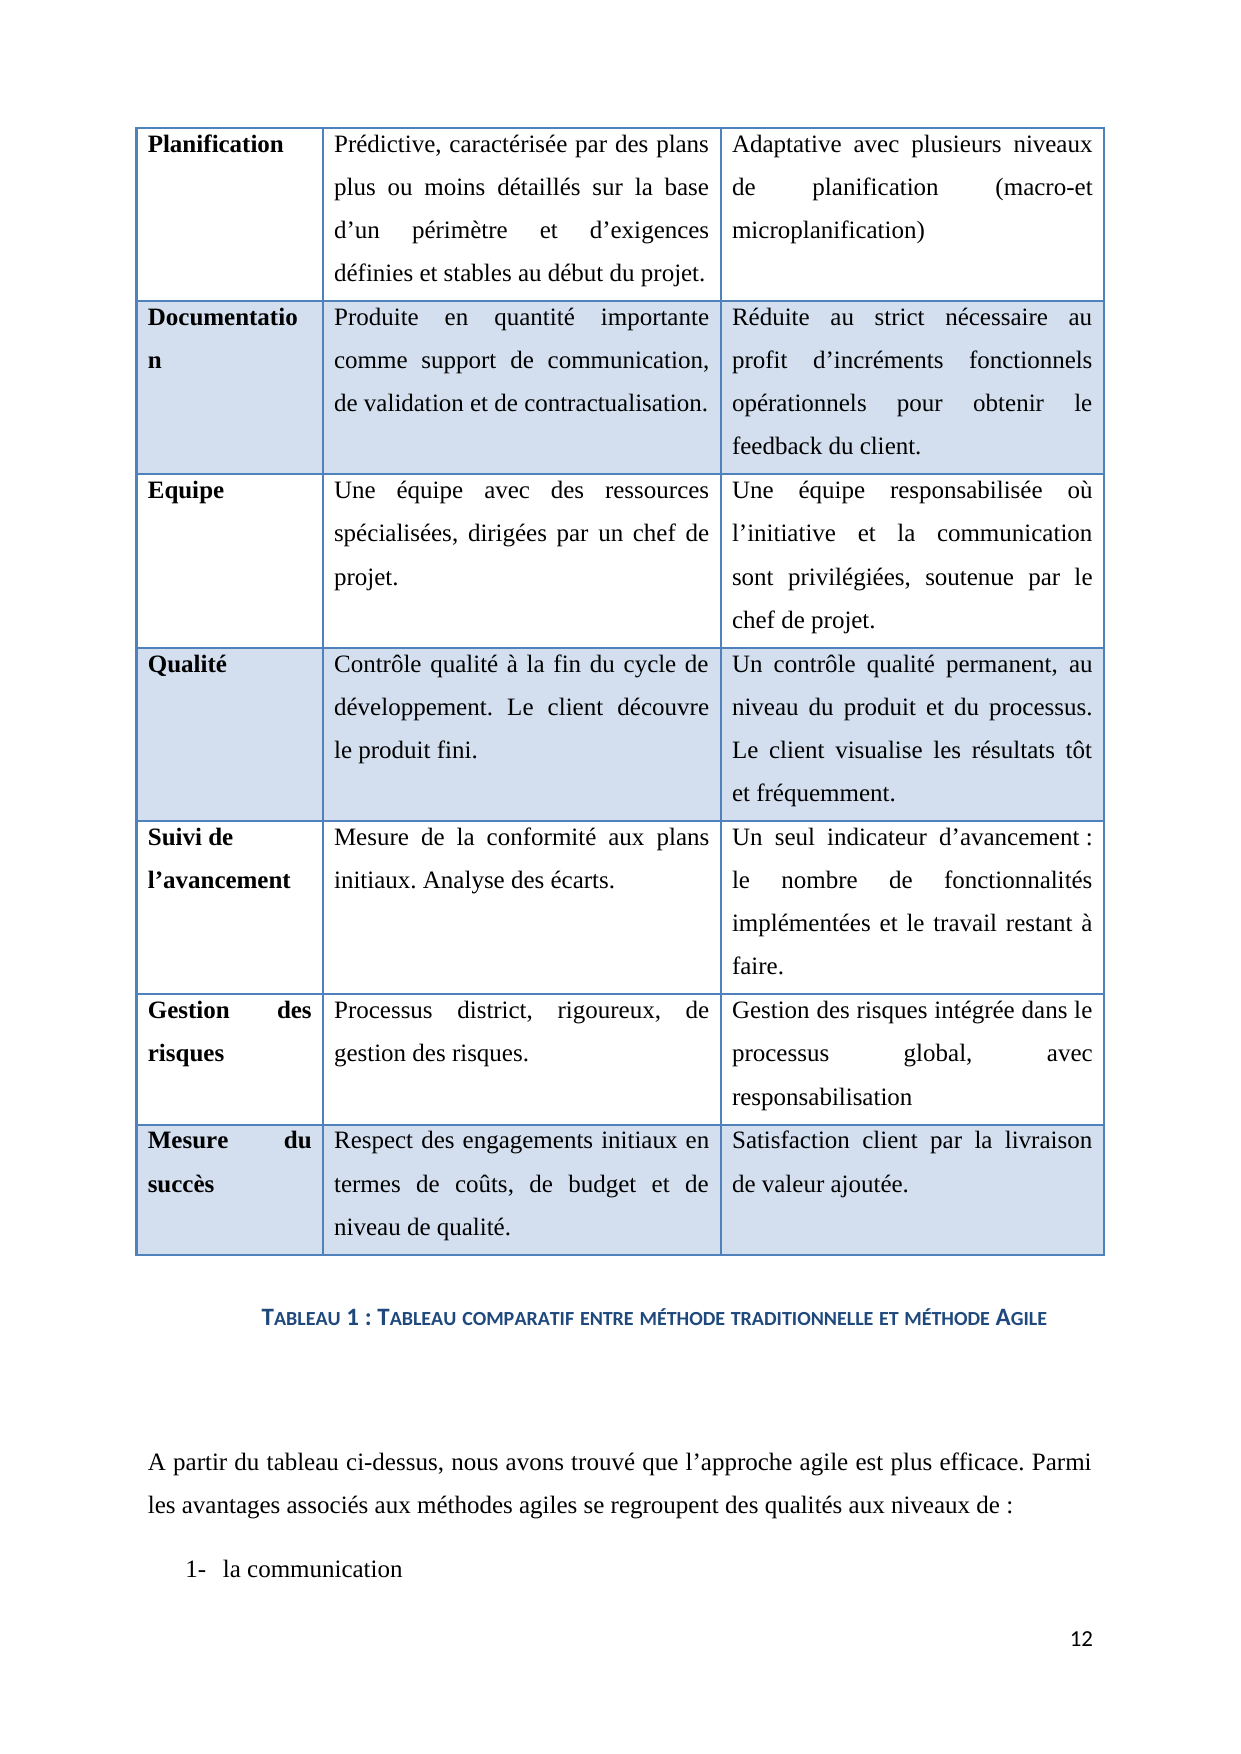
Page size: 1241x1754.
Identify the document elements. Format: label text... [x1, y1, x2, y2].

table_cell Contrôle qualité à la fin du cycle de développement. Le client découvre le produit fini. [324, 649, 720, 820]
table_cell Produite en quantité importante comme support de communication, de validation et de contractualisation. [324, 302, 720, 473]
table_cell Gestion des risques intégrée dans le processus global, avec responsabilisation [722, 995, 1103, 1123]
table_cell Suivi de l’avancement [138, 822, 322, 993]
table_cell Gestion des risques [138, 995, 322, 1123]
text A partir du tableau ci-dessus, nous avons trouvé que l’approche agile est plus efficace. Parmi les avantages associés aux méthodes agiles se regroupent des qualités aux niveaux de : [148, 1447, 1093, 1519]
table_cell Planification [138, 129, 322, 300]
table_cell Mesure du succès [138, 1126, 322, 1254]
table_cell Adaptative avec plusieurs niveaux de planification (macro-et microplanification) [722, 129, 1103, 300]
table_cell Une équipe responsabilisée où l’initiative et la communication sont privilégiées, soutenue par le chef de projet. [722, 475, 1103, 647]
table_cell Prédictive, caractérisée par des plans plus ou moins détaillés sur la base d’un périmètre et d’exigences définies et stables au début du projet. [324, 129, 720, 300]
table_cell Documentation [138, 302, 322, 473]
table_cell Qualité [138, 649, 322, 820]
table_cell Satisfaction client par la livraison de valeur ajoutée. [722, 1126, 1103, 1254]
list la communication [185, 1554, 1093, 1583]
table_cell Mesure de la conformité aux plans initiaux. Analyse des écarts. [324, 822, 720, 993]
table_cell Un contrôle qualité permanent, au niveau du produit et du processus. Le client visualise les résultats tôt et fréquemment. [722, 649, 1103, 820]
table_cell Réduite au strict nécessaire au profit d’incréments fonctionnels opérationnels pour obtenir le feedback du client. [722, 302, 1103, 473]
table_cell Un seul indicateur d’avancement : le nombre de fonctionnalités implémentées et le travail restant à faire. [722, 822, 1103, 993]
text Tableau 1 : Tableau comparatif entre méthode traditionnelle et méthode Agile [148, 1301, 1093, 1332]
table_cell Equipe [138, 475, 322, 647]
table_cell Respect des engagements initiaux en termes de coûts, de budget et de niveau de qualité. [324, 1126, 720, 1254]
table_cell Processus district, rigoureux, de gestion des risques. [324, 995, 720, 1123]
table_cell Une équipe avec des ressources spécialisées, dirigées par un chef de projet. [324, 475, 720, 647]
